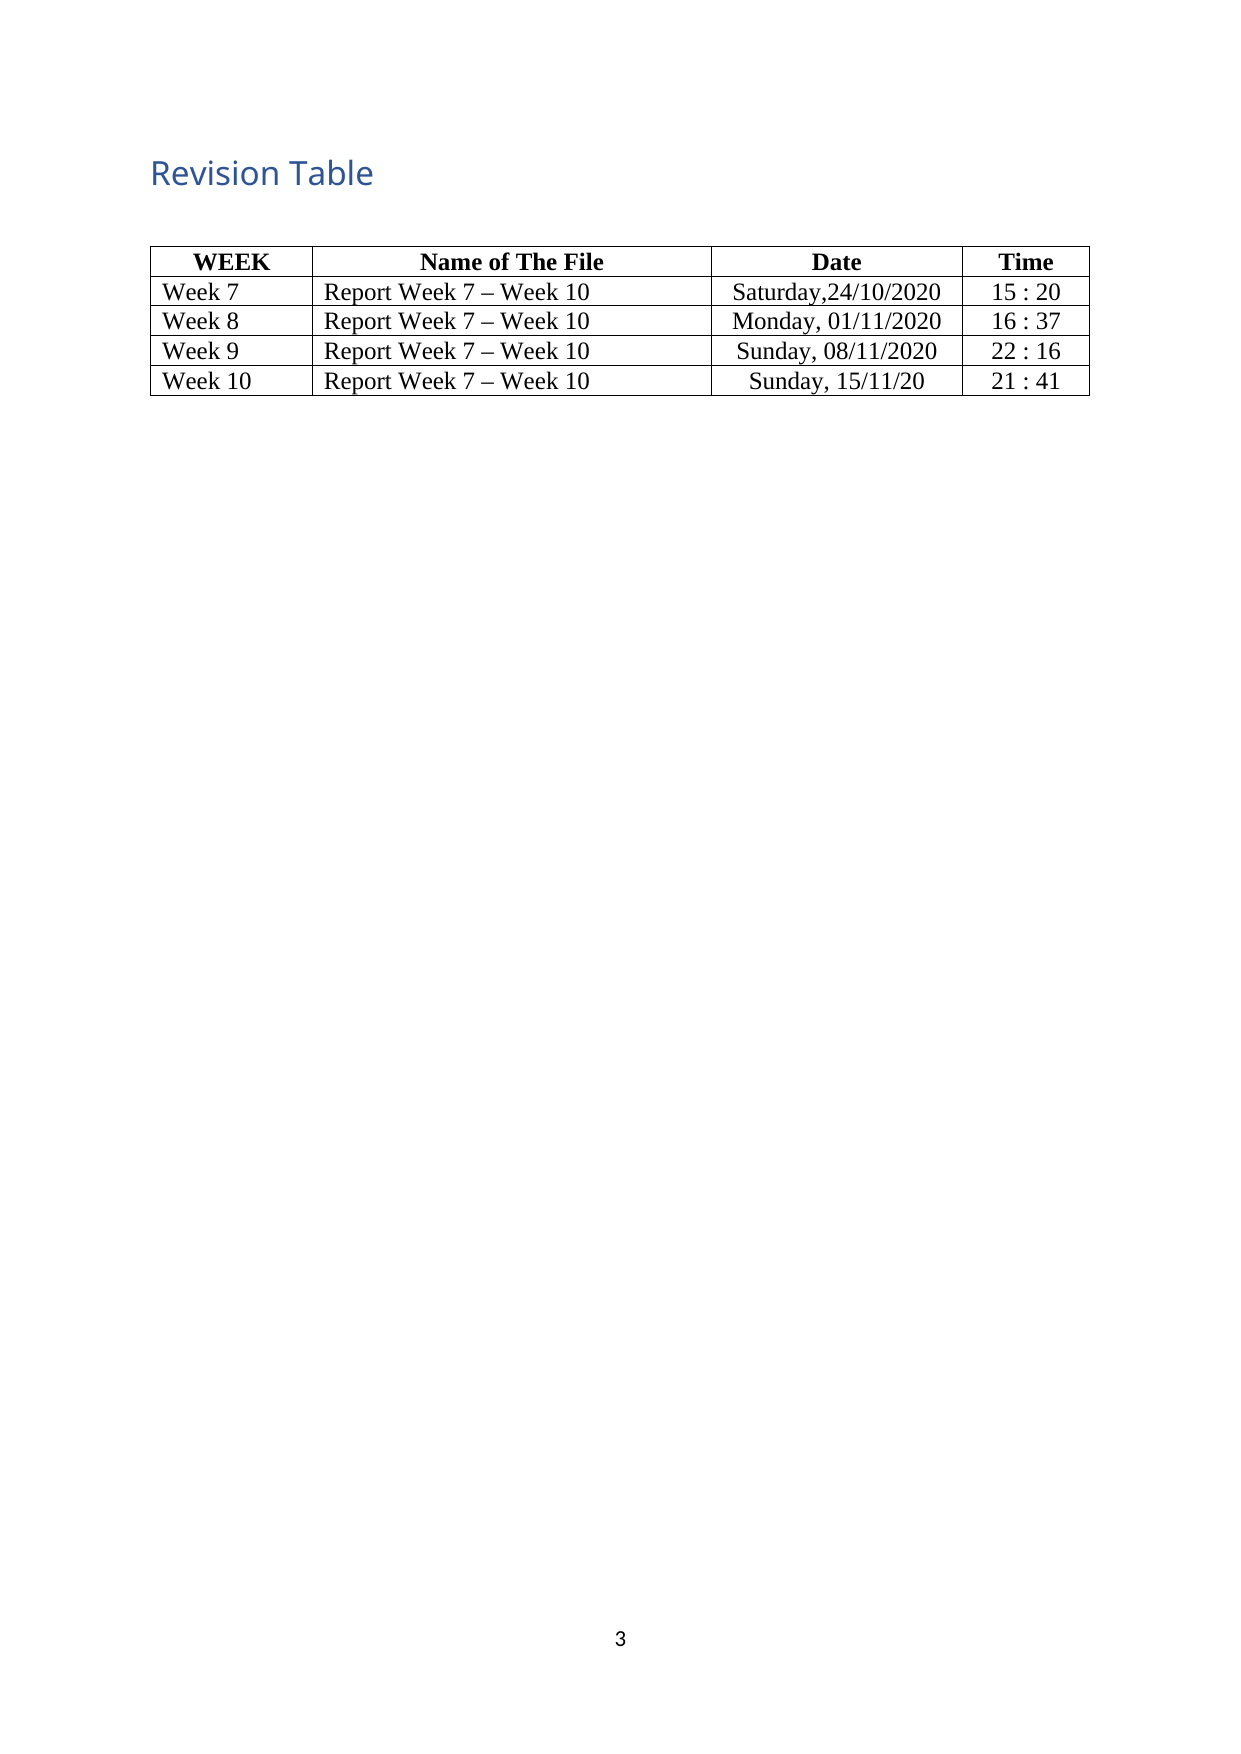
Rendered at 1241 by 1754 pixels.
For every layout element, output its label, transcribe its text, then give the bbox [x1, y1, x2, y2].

table_cell Report Week 7 – Week 10 [313, 306, 711, 335]
table_cell Week 7 [151, 277, 312, 305]
table_cell Week 10 [151, 366, 312, 395]
table_cell Sunday, 08/11/2020 [712, 336, 962, 365]
table_cell Sunday, 15/11/20 [712, 366, 962, 395]
table_header Time [963, 247, 1089, 276]
subtitle Revision Table [150, 150, 1090, 195]
table_cell Report Week 7 – Week 10 [313, 336, 711, 365]
table_cell 22 : 16 [963, 336, 1089, 365]
table_header Date [712, 247, 962, 276]
table_cell Week 8 [151, 306, 312, 335]
table_cell Report Week 7 – Week 10 [313, 366, 711, 395]
table_header Name of The File [313, 247, 711, 276]
table_cell 16 : 37 [963, 306, 1089, 335]
table_cell Monday, 01/11/2020 [712, 306, 962, 335]
table_cell Report Week 7 – Week 10 [313, 277, 711, 305]
table_cell Week 9 [151, 336, 312, 365]
table_header WEEK [151, 247, 312, 276]
table_cell 21 : 41 [963, 366, 1089, 395]
table_cell 15 : 20 [963, 277, 1089, 305]
table_cell Saturday,24/10/2020 [712, 277, 962, 305]
